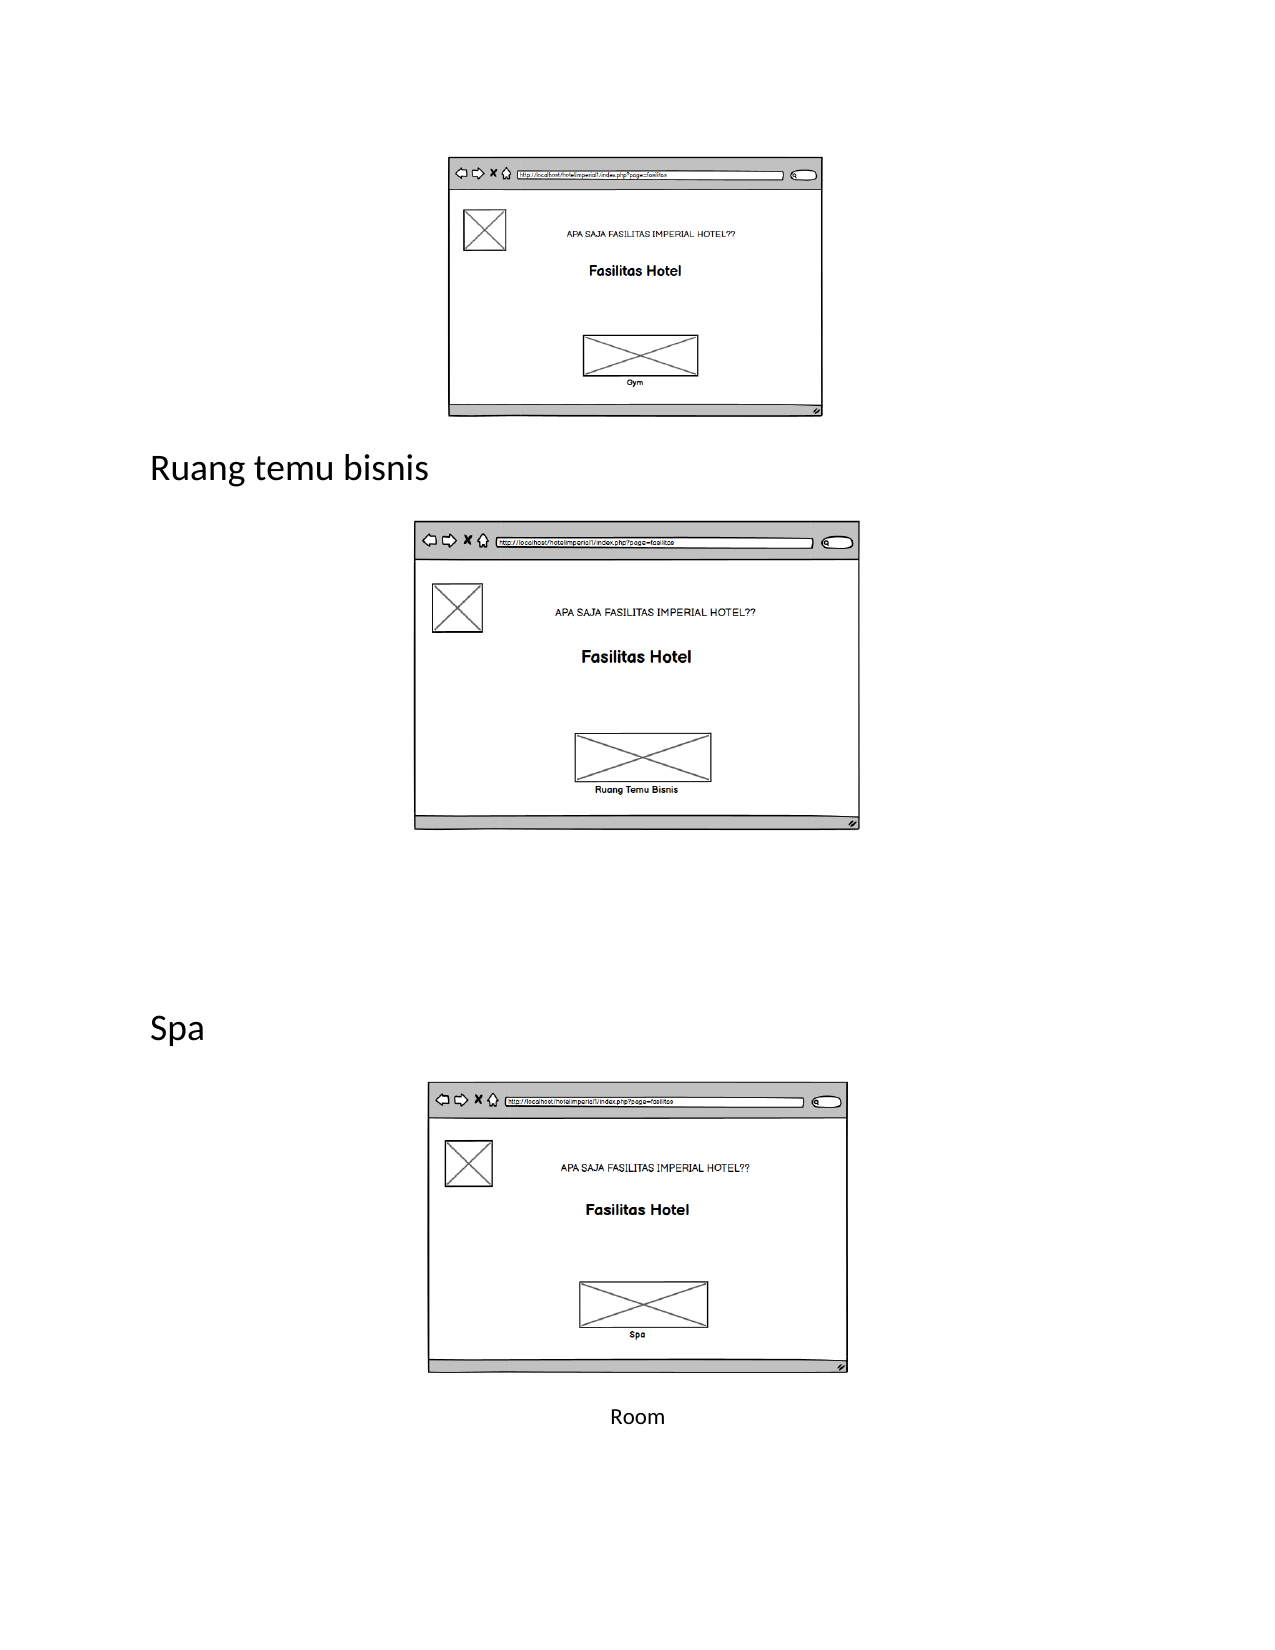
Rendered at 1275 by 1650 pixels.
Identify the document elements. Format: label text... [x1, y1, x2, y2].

text Spa [150, 1003, 1125, 1049]
text Room [150, 1402, 1125, 1430]
picture [421, 1077, 854, 1377]
text Ruang temu bisnis [150, 444, 1125, 489]
picture [411, 517, 864, 832]
picture [444, 150, 831, 419]
